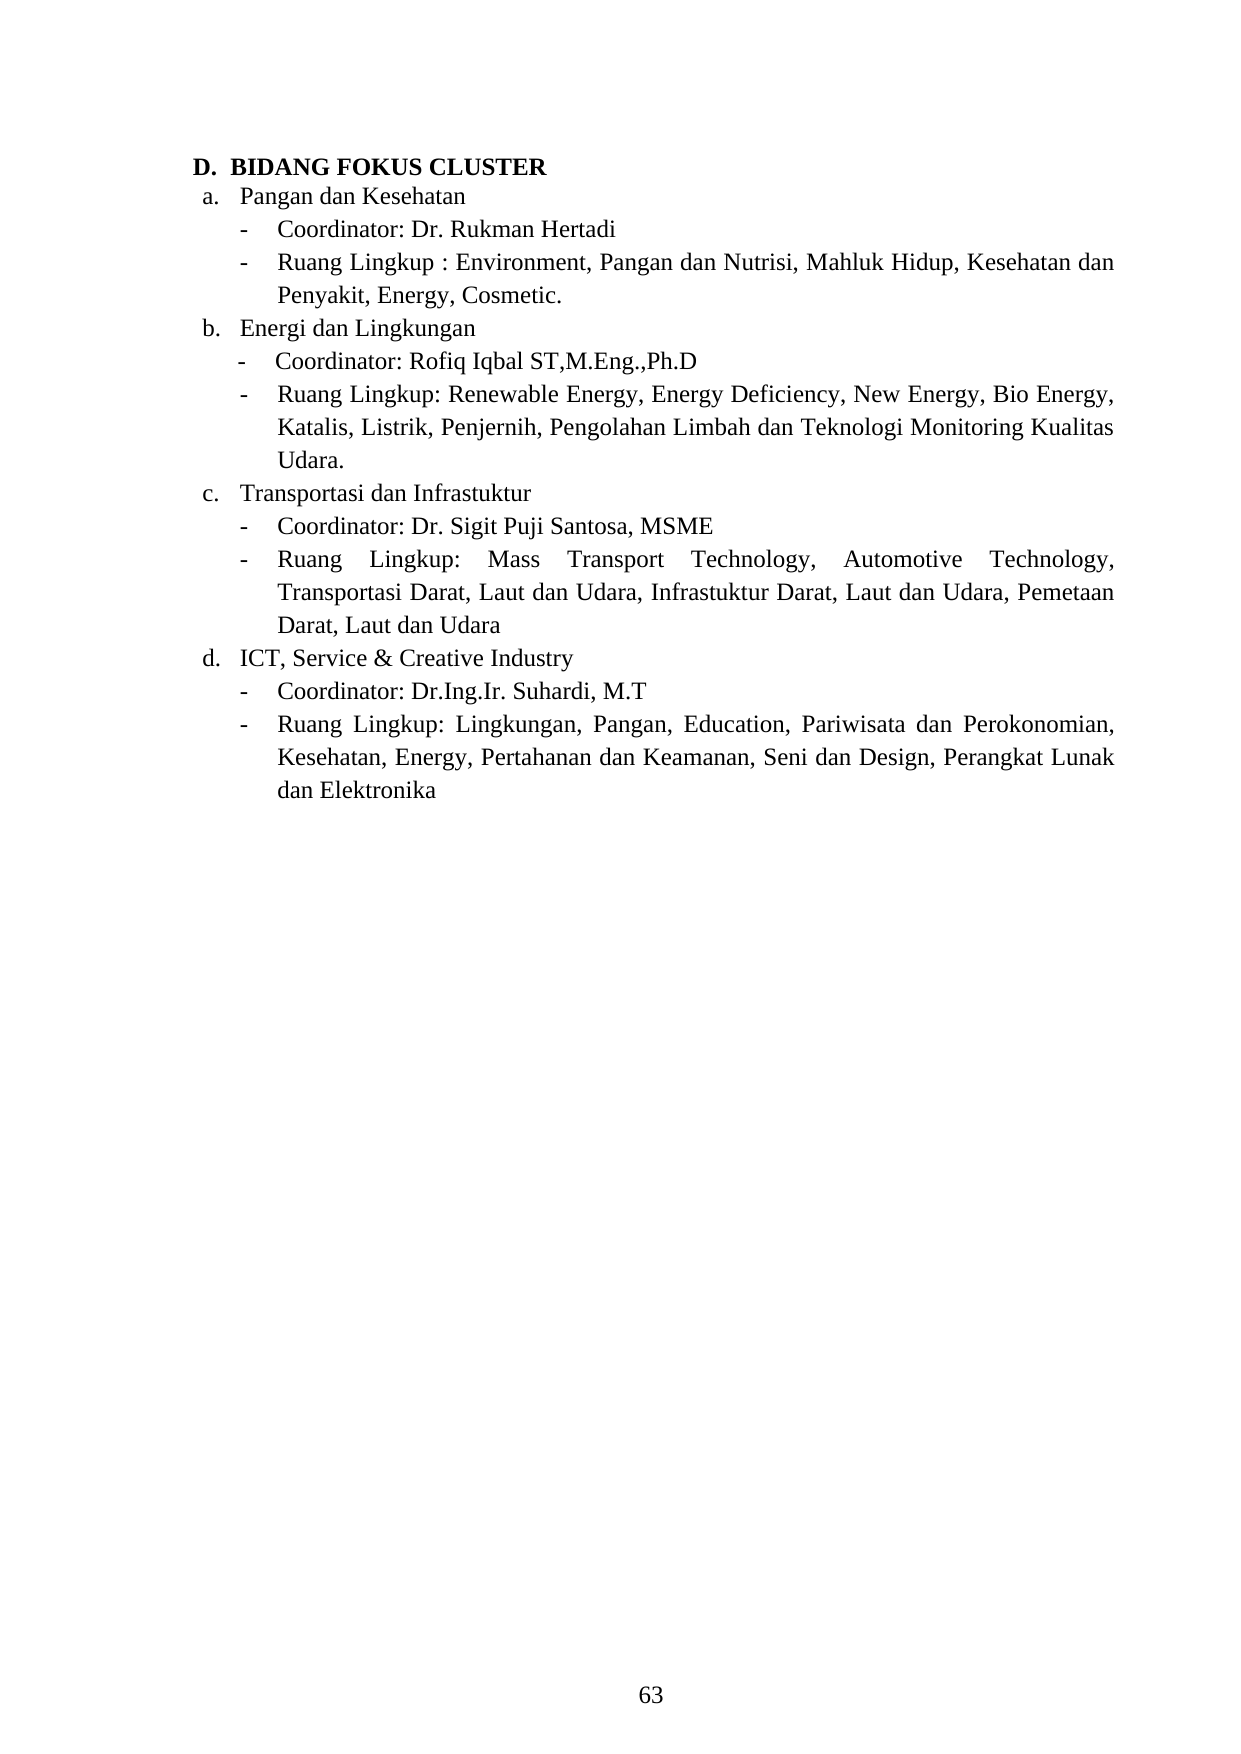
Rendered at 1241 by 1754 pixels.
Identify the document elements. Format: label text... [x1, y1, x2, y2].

list Ruang Lingkup: Mass Transport Technology, Automotive Technology, Transportasi Darat, Laut dan Udara, Infrastuktur Darat, Laut dan Udara, Pemetaan Darat, Laut dan Udara [239, 544, 1115, 639]
list Coordinator: Dr.Ing.Ir. Suhardi, M.T [239, 676, 1115, 705]
list Energi dan Lingkungan [202, 313, 1115, 342]
list Ruang Lingkup : Environment, Pangan dan Nutrisi, Mahluk Hidup, Kesehatan dan Penyakit, Energy, Cosmetic. [239, 247, 1115, 309]
list ICT, Service & Creative Industry [202, 643, 1115, 672]
list BIDANG FOKUS CLUSTER [193, 152, 1115, 181]
list Transportasi dan Infrastuktur [202, 478, 1115, 507]
list Coordinator: Dr. Rukman Hertadi [239, 214, 1115, 243]
list Pangan dan Kesehatan [202, 181, 1115, 209]
list Coordinator: Dr. Sigit Puji Santosa, MSME [239, 511, 1115, 540]
list Ruang Lingkup: Renewable Energy, Energy Deficiency, New Energy, Bio Energy, Katalis, Listrik, Penjernih, Pengolahan Limbah dan Teknologi Monitoring Kualitas Udara. [239, 379, 1115, 474]
list Coordinator: Rofiq Iqbal ST,M.Eng.,Ph.D [237, 346, 1115, 375]
list Ruang Lingkup: Lingkungan, Pangan, Education, Pariwisata dan Perokonomian, Kesehatan, Energy, Pertahanan dan Keamanan, Seni dan Design, Perangkat Lunak dan Elektronika [239, 709, 1115, 804]
